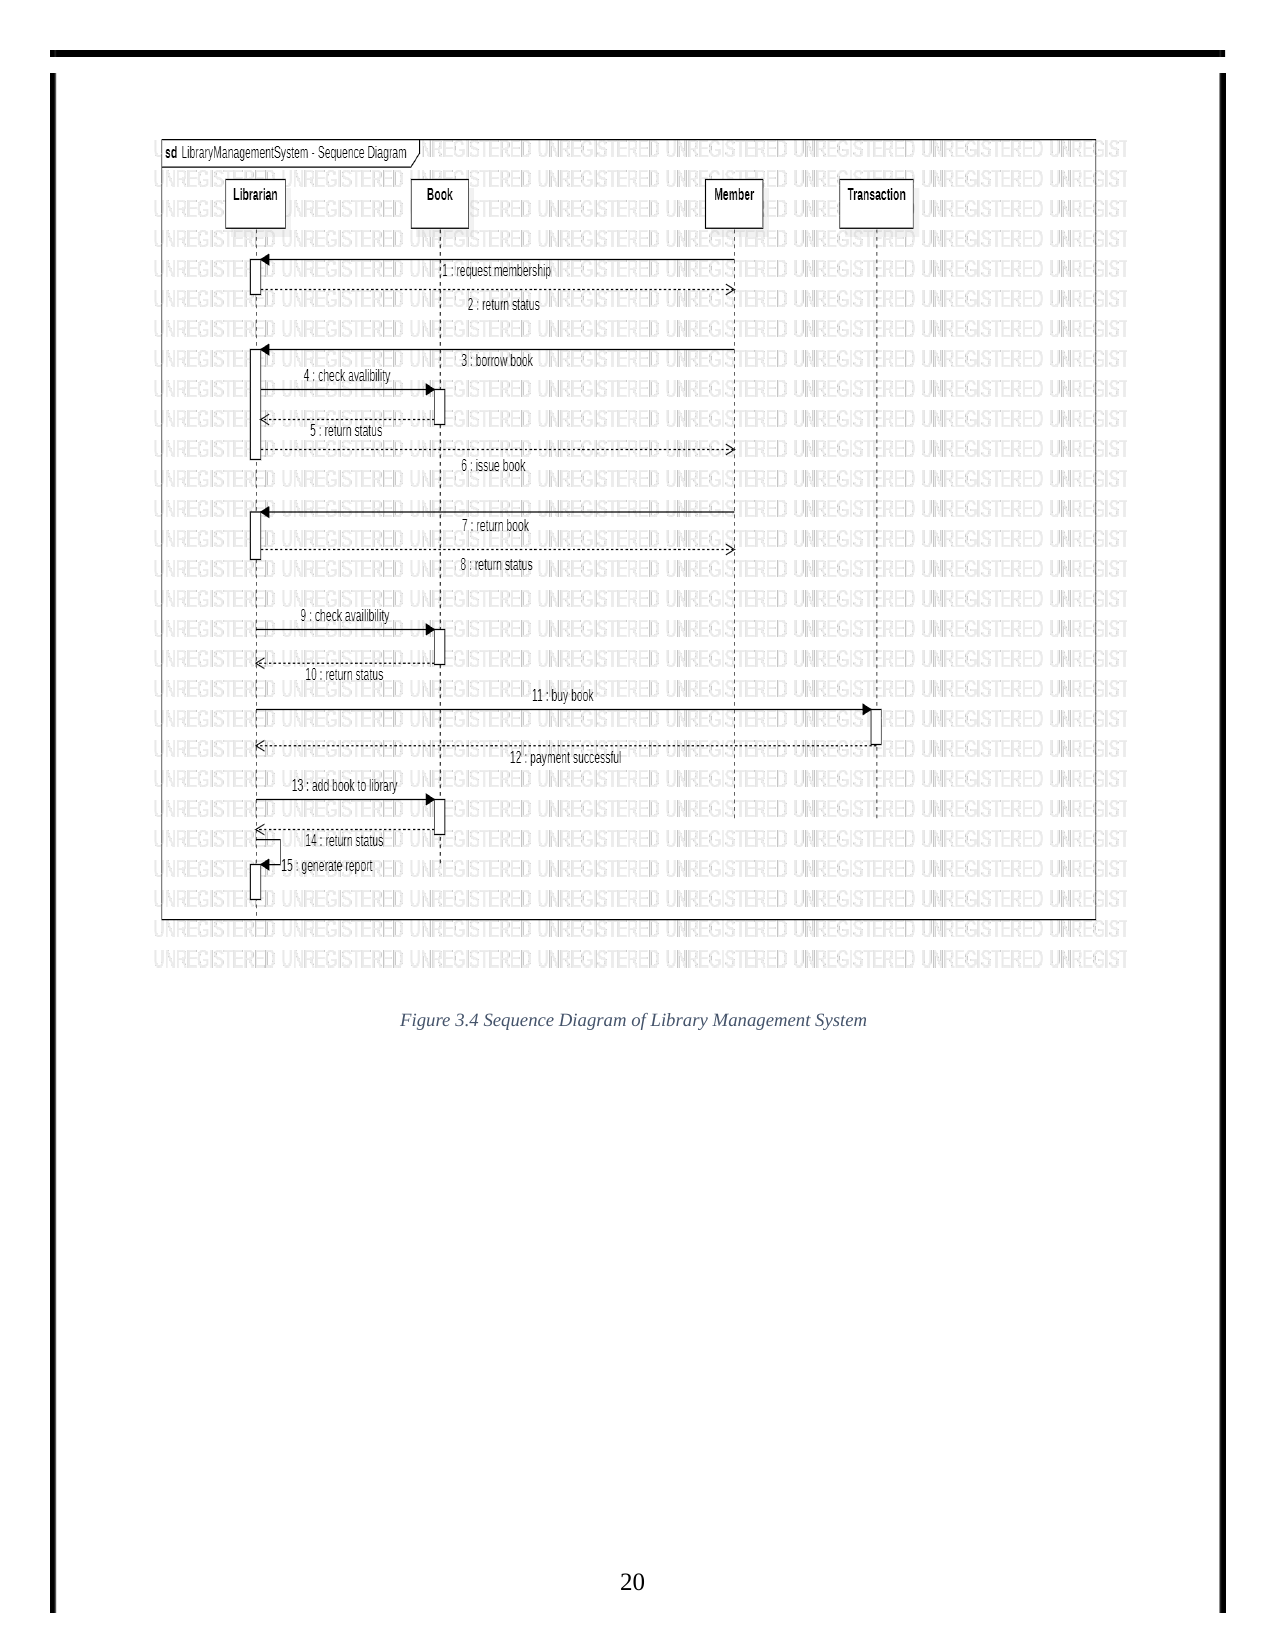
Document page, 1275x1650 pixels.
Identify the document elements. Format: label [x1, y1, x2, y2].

picture [50, 50, 1225, 57]
picture [50, 73, 1226, 1613]
